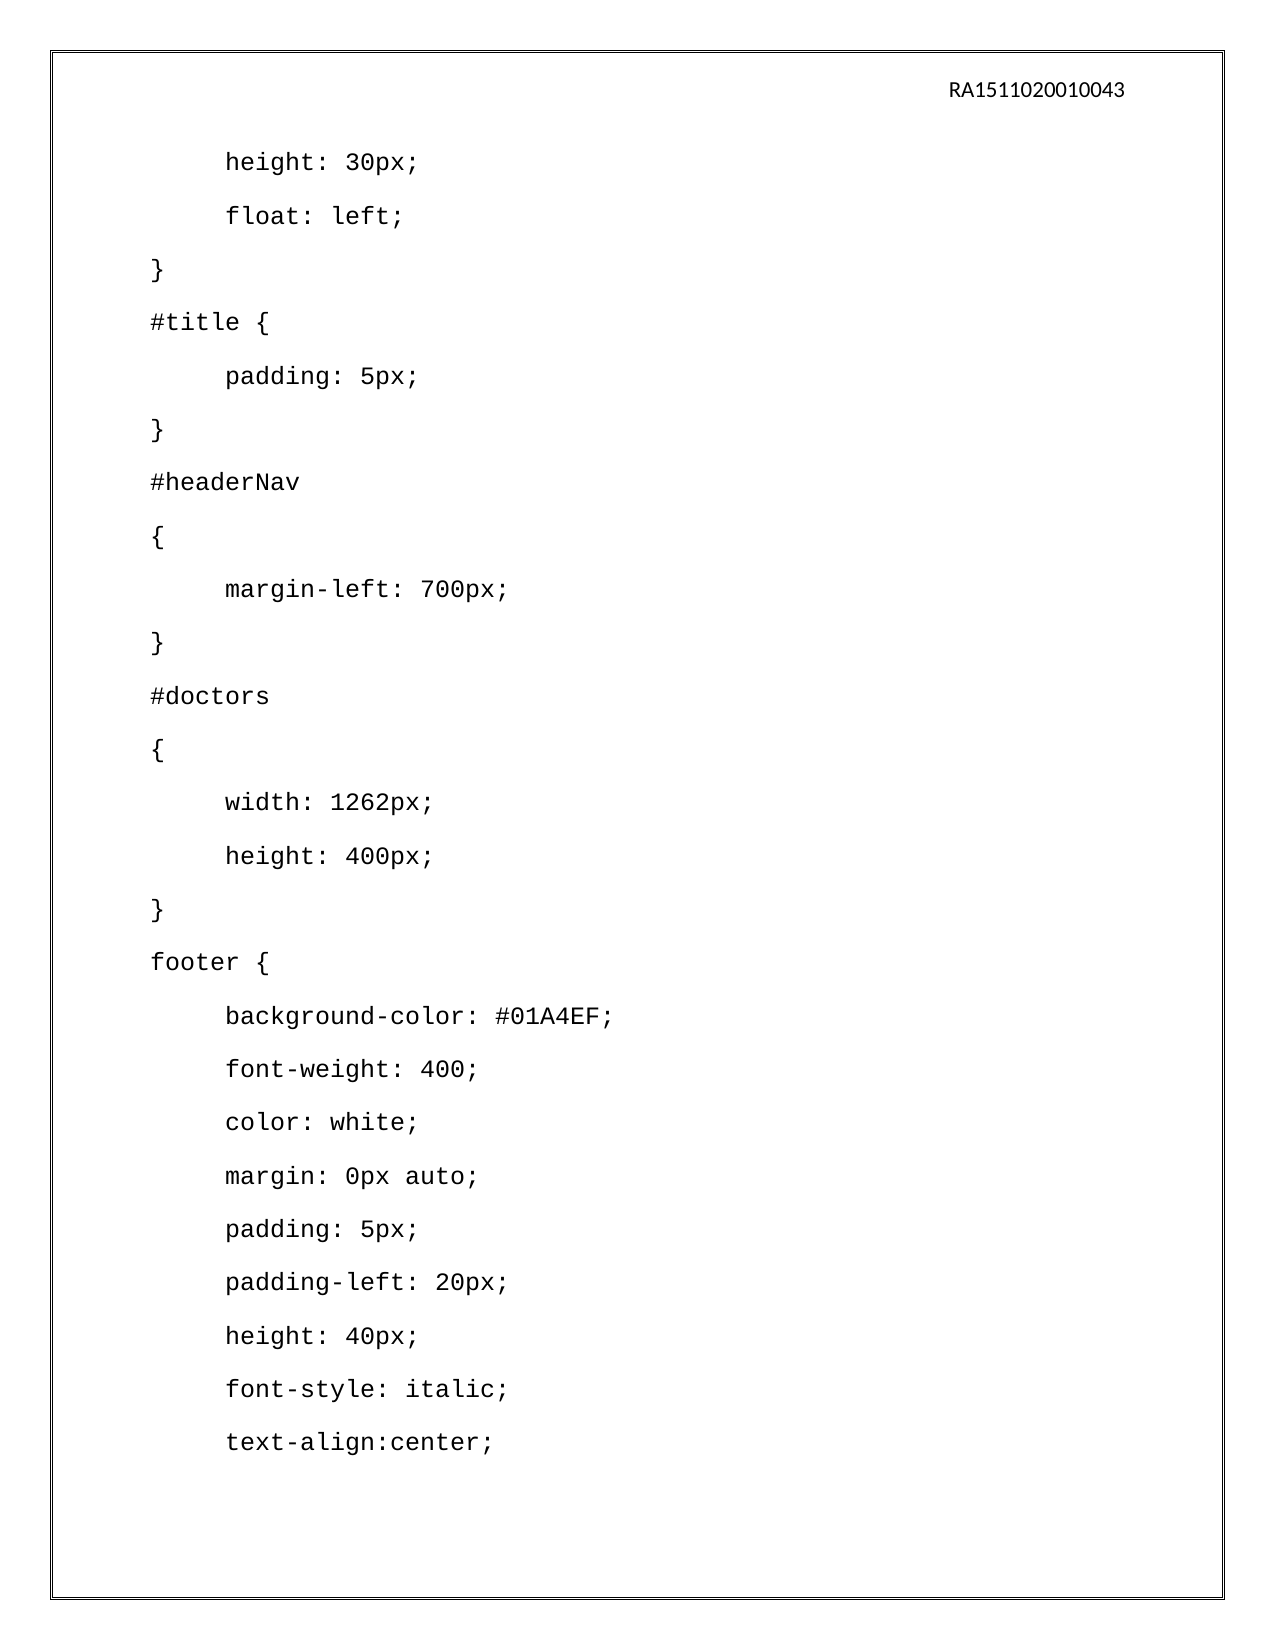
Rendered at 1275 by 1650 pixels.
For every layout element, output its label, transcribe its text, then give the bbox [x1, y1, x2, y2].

text padding: 5px; [150, 1217, 1125, 1245]
text margin: 0px auto; [150, 1163, 1125, 1192]
text { [150, 737, 1125, 765]
text padding-left: 20px; [150, 1270, 1125, 1298]
text { [150, 523, 1125, 552]
text } [150, 897, 1125, 925]
text height: 30px; [150, 150, 1125, 178]
text background-color: #01A4EF; [150, 1003, 1125, 1032]
text text-align:center; [150, 1430, 1125, 1458]
text height: 400px; [150, 843, 1125, 872]
text float: left; [150, 203, 1125, 232]
text #doctors [150, 683, 1125, 712]
text #title { [150, 310, 1125, 338]
text margin-left: 700px; [150, 577, 1125, 605]
text width: 1262px; [150, 790, 1125, 818]
text #headerNav [150, 470, 1125, 498]
text padding: 5px; [150, 363, 1125, 392]
text font-weight: 400; [150, 1057, 1125, 1085]
text } [150, 257, 1125, 285]
text footer { [150, 950, 1125, 978]
text } [150, 630, 1125, 658]
text height: 40px; [150, 1323, 1125, 1352]
text } [150, 417, 1125, 445]
text color: white; [150, 1110, 1125, 1138]
text font-style: italic; [150, 1377, 1125, 1405]
